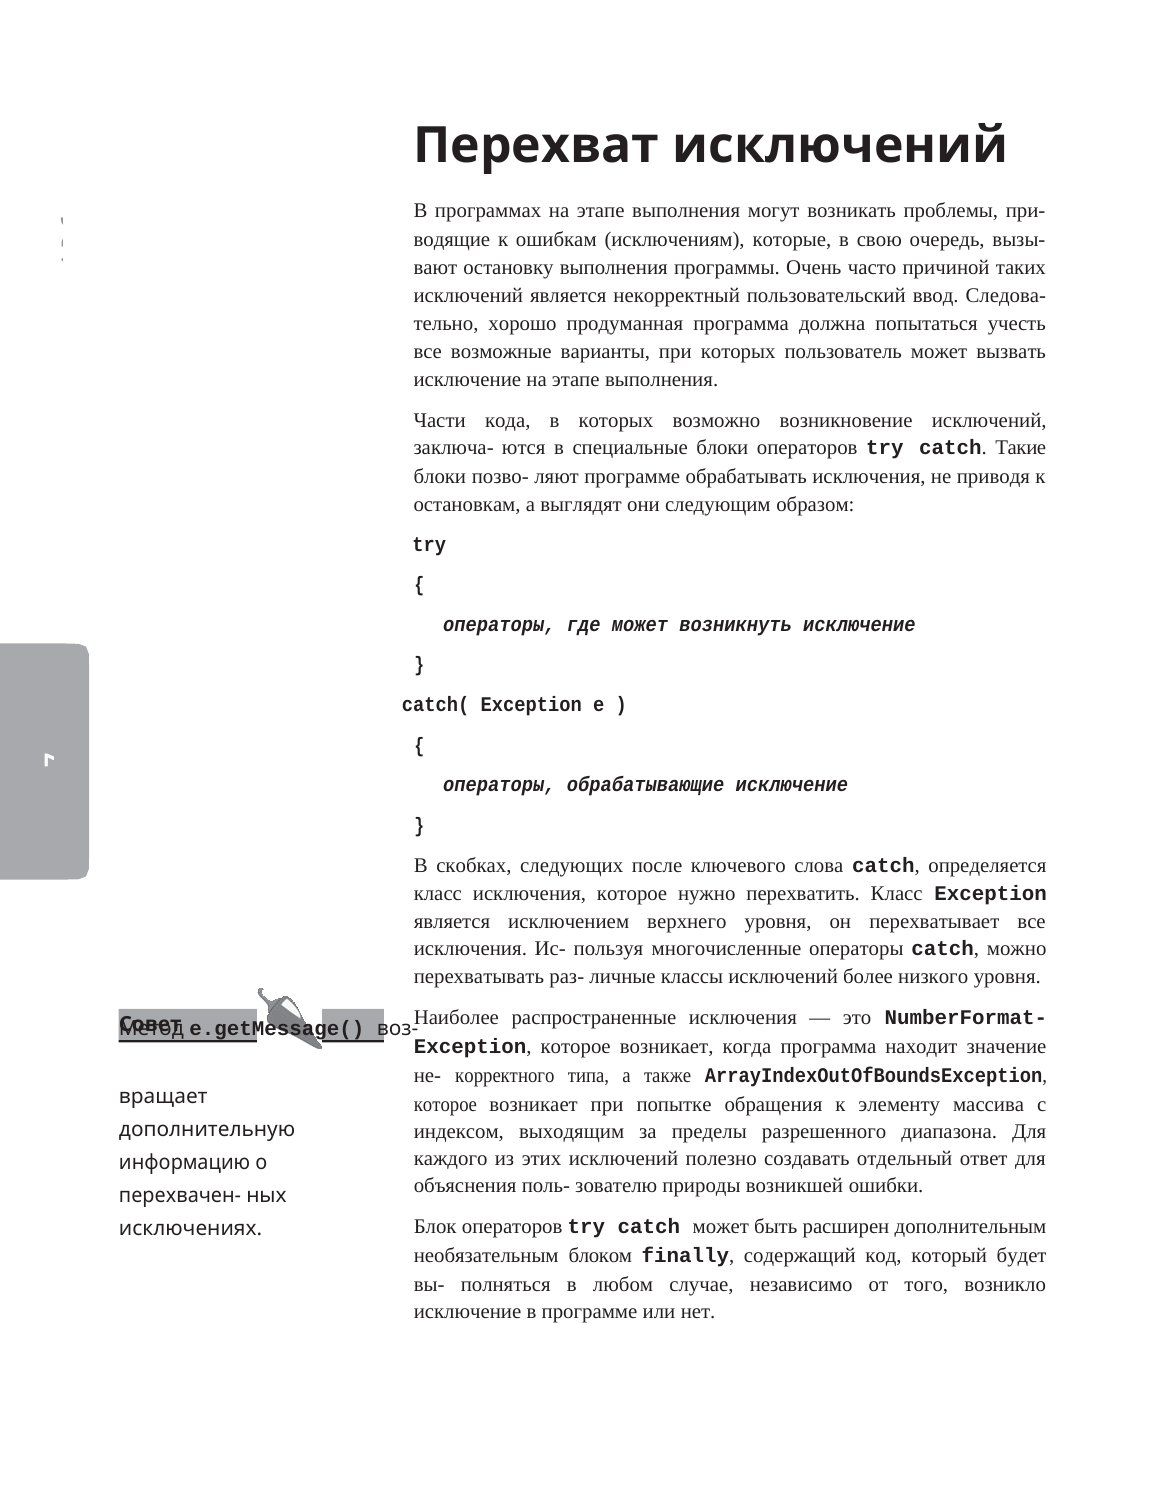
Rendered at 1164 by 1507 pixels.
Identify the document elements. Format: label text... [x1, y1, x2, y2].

picture [257, 986, 322, 1049]
text вращает дополнительную информацию о перехвачен- ных исключениях. [119, 1082, 373, 1242]
subtitle } [90, 814, 838, 838]
subtitle операторы, обрабатывающие исключение [443, 774, 1163, 798]
text Перехват исключений [413, 109, 1163, 177]
subtitle } [89, 654, 838, 678]
text В скобках, следующих после ключевого слова catch, определяется класс исключения, которое нужно перехватить. Класс Exception является исключением верхнего уровня, он перехватывает все исключения. Ис- пользуя многочисленные операторы catch, можно перехватывать раз- личные классы исключений более низкого уровня. [413, 853, 1046, 988]
subtitle { [0, 574, 838, 598]
text Блок операторов try catch может быть расширен дополнительным необязательным блоком finally, содержащий код, который будет вы- полняться в любом случае, независимо от того, возникло исключение в программе или нет. [413, 1214, 1046, 1323]
text Наиболее распространенные исключения — это NumberFormat- Exception, которое возникает, когда программа находит значение не- корректного типа, а также ArrayIndexOutOfBoundsException, которое возникает при попытке обращения к элементу массива с индексом, выходящим за пределы разрешенного диапазона. Для каждого из этих исключений полезно создавать отдельный ответ для объяснения поль- зователю природы возникшей ошибки. [413, 1005, 1047, 1197]
subtitle операторы, где может возникнуть исключение [443, 614, 1163, 638]
subtitle { [90, 734, 838, 758]
subtitle try [7, 534, 851, 558]
text Части кода, в которых возможно возникновение исключений, заключа- ются в специальные блоки операторов try catch. Такие блоки позво- ляют программе обрабатывать исключения, не приводя к остановкам, а выглядят они следующим образом: [413, 408, 1046, 516]
subtitle catch( Exception e ) [90, 694, 1021, 718]
text В программах на этапе выполнения могут возникать проблемы, при- водящие к ошибкам (исключениям), которые, в свою очередь, вызы- вают остановку выполнения программы. Очень часто причиной таких исключений является некорректный пользовательский ввод. Следова- тельно, хорошо продуманная программа должна попытаться учесть все возможные варианты, при которых пользователь может вызвать исключение на этапе выполнения. [413, 198, 1047, 391]
